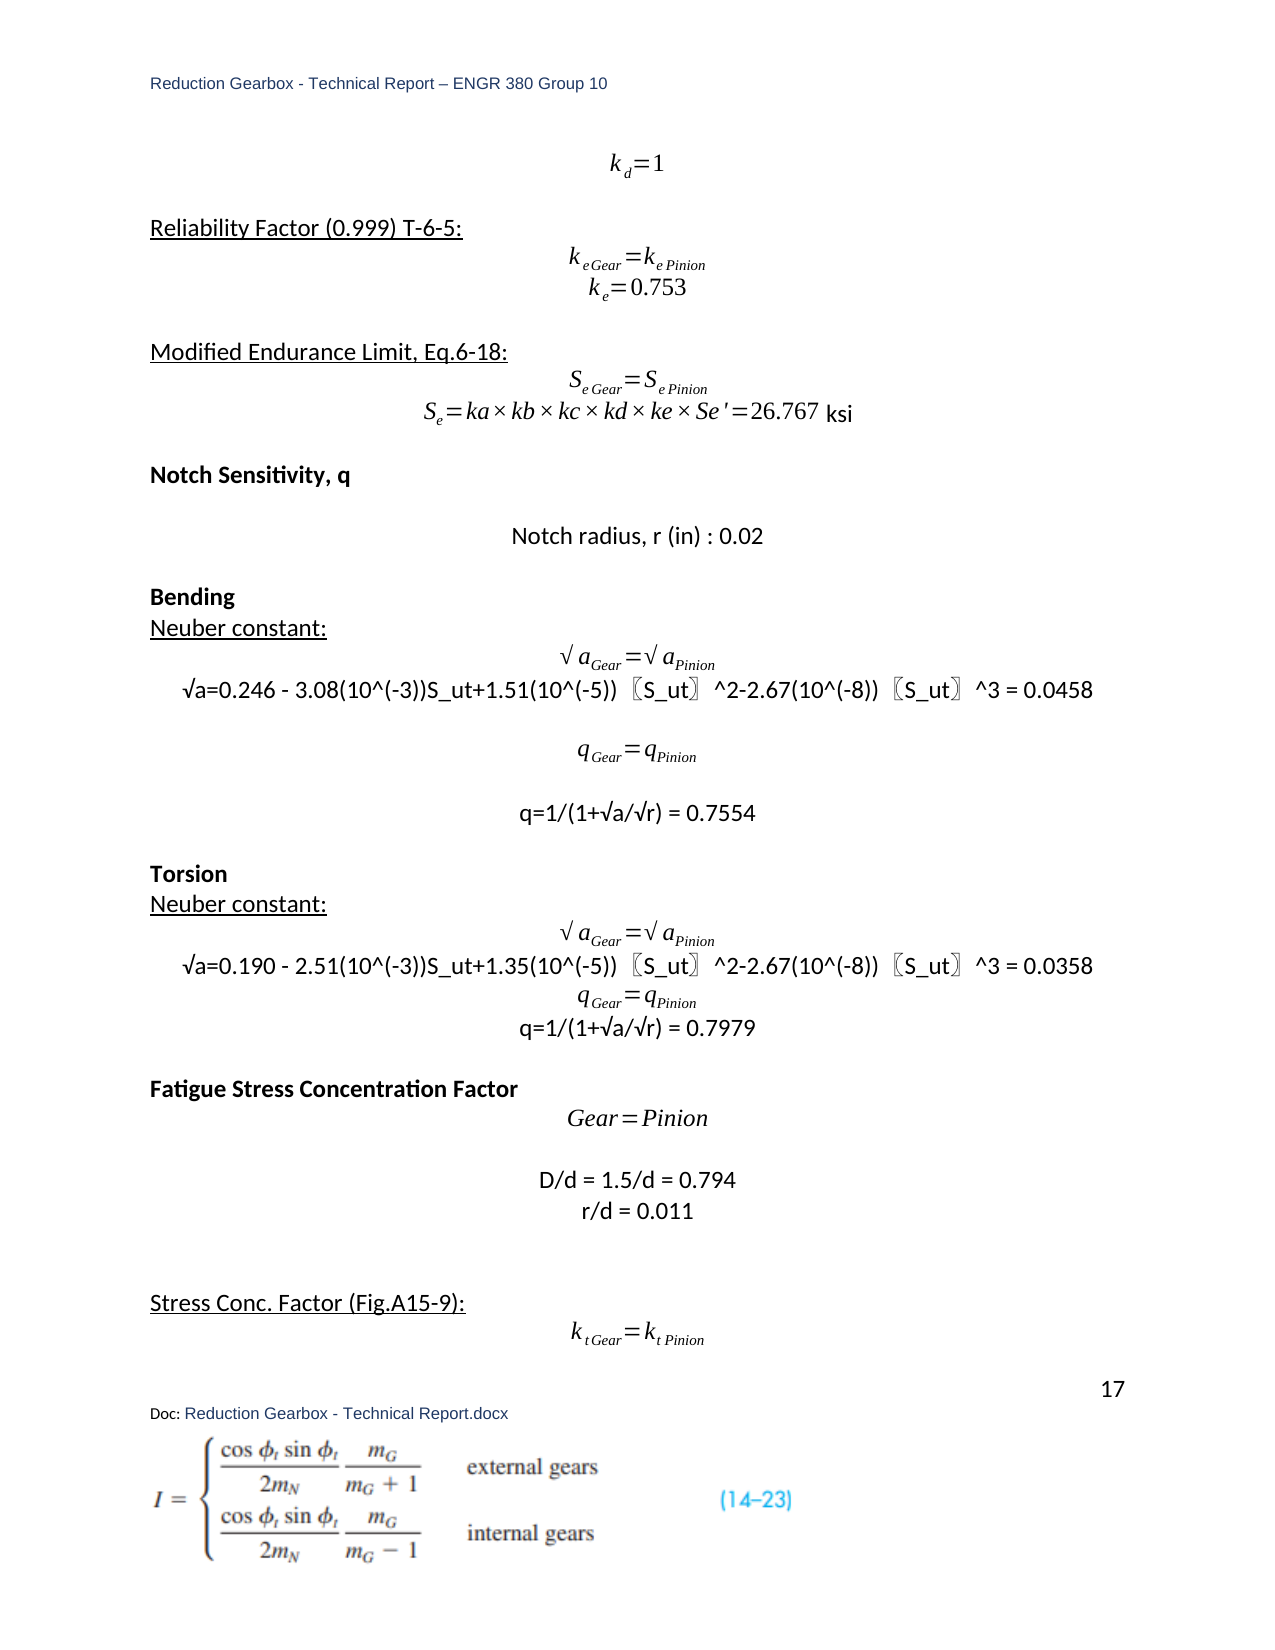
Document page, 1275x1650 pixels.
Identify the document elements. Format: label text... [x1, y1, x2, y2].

text √a=0.246 - 3.08(10^(-3))S_ut+1.51(10^(-5))〖S_ut〗^2-2.67(10^(-8))〖S_ut〗^3 = 0.0458 [150, 674, 1125, 704]
text Reliability Factor (0.999) T-6-5: [150, 212, 1125, 242]
text q=1/(1+√a/√r) = 0.7554 [150, 797, 1125, 827]
text Notch radius, r (in) : 0.02 [150, 520, 1125, 551]
text Stress Conc. Factor (Fig.A15-9): [150, 1287, 1125, 1317]
text √a=0.190 - 2.51(10^(-3))S_ut+1.35(10^(-5))〖S_ut〗^2-2.67(10^(-8))〖S_ut〗^3 = 0.0358 [150, 950, 1125, 981]
text Notch Sensitivity, q [150, 459, 1125, 490]
text ksi [150, 397, 1125, 429]
text Fatigue Stress Concentration Factor [150, 1073, 1125, 1104]
text Neuber constant: [150, 888, 1125, 919]
text Neuber constant: [150, 612, 1125, 642]
text Bending [150, 581, 1125, 612]
picture [150, 1427, 802, 1577]
text q=1/(1+√a/√r) = 0.7979 [150, 1012, 1125, 1043]
text D/d = 1.5/d = 0.794 [150, 1165, 1125, 1195]
text r/d = 0.011 [150, 1195, 1125, 1226]
text Torsion [150, 858, 1125, 888]
text Modified Endurance Limit, Eq.6-18: [150, 336, 1125, 366]
